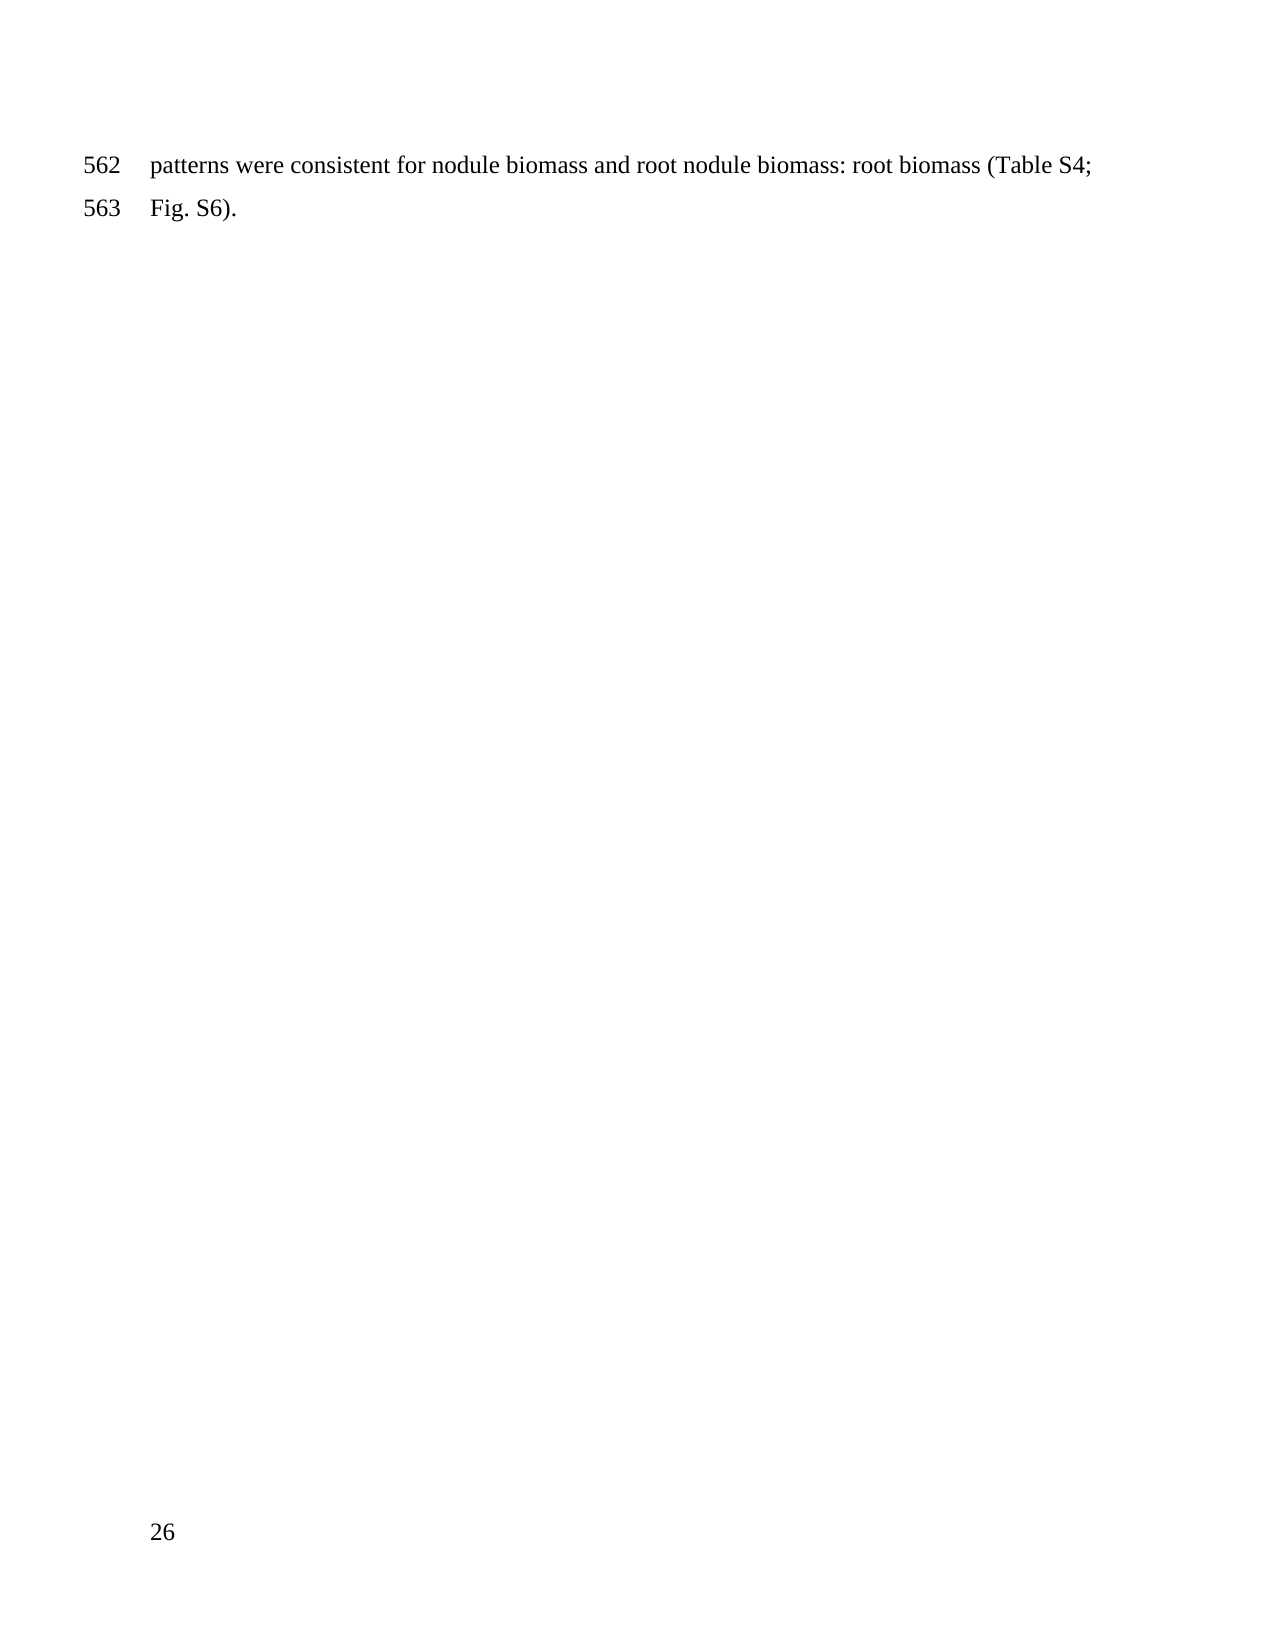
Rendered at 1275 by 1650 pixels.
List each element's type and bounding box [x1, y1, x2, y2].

text [150, 150, 1125, 222]
